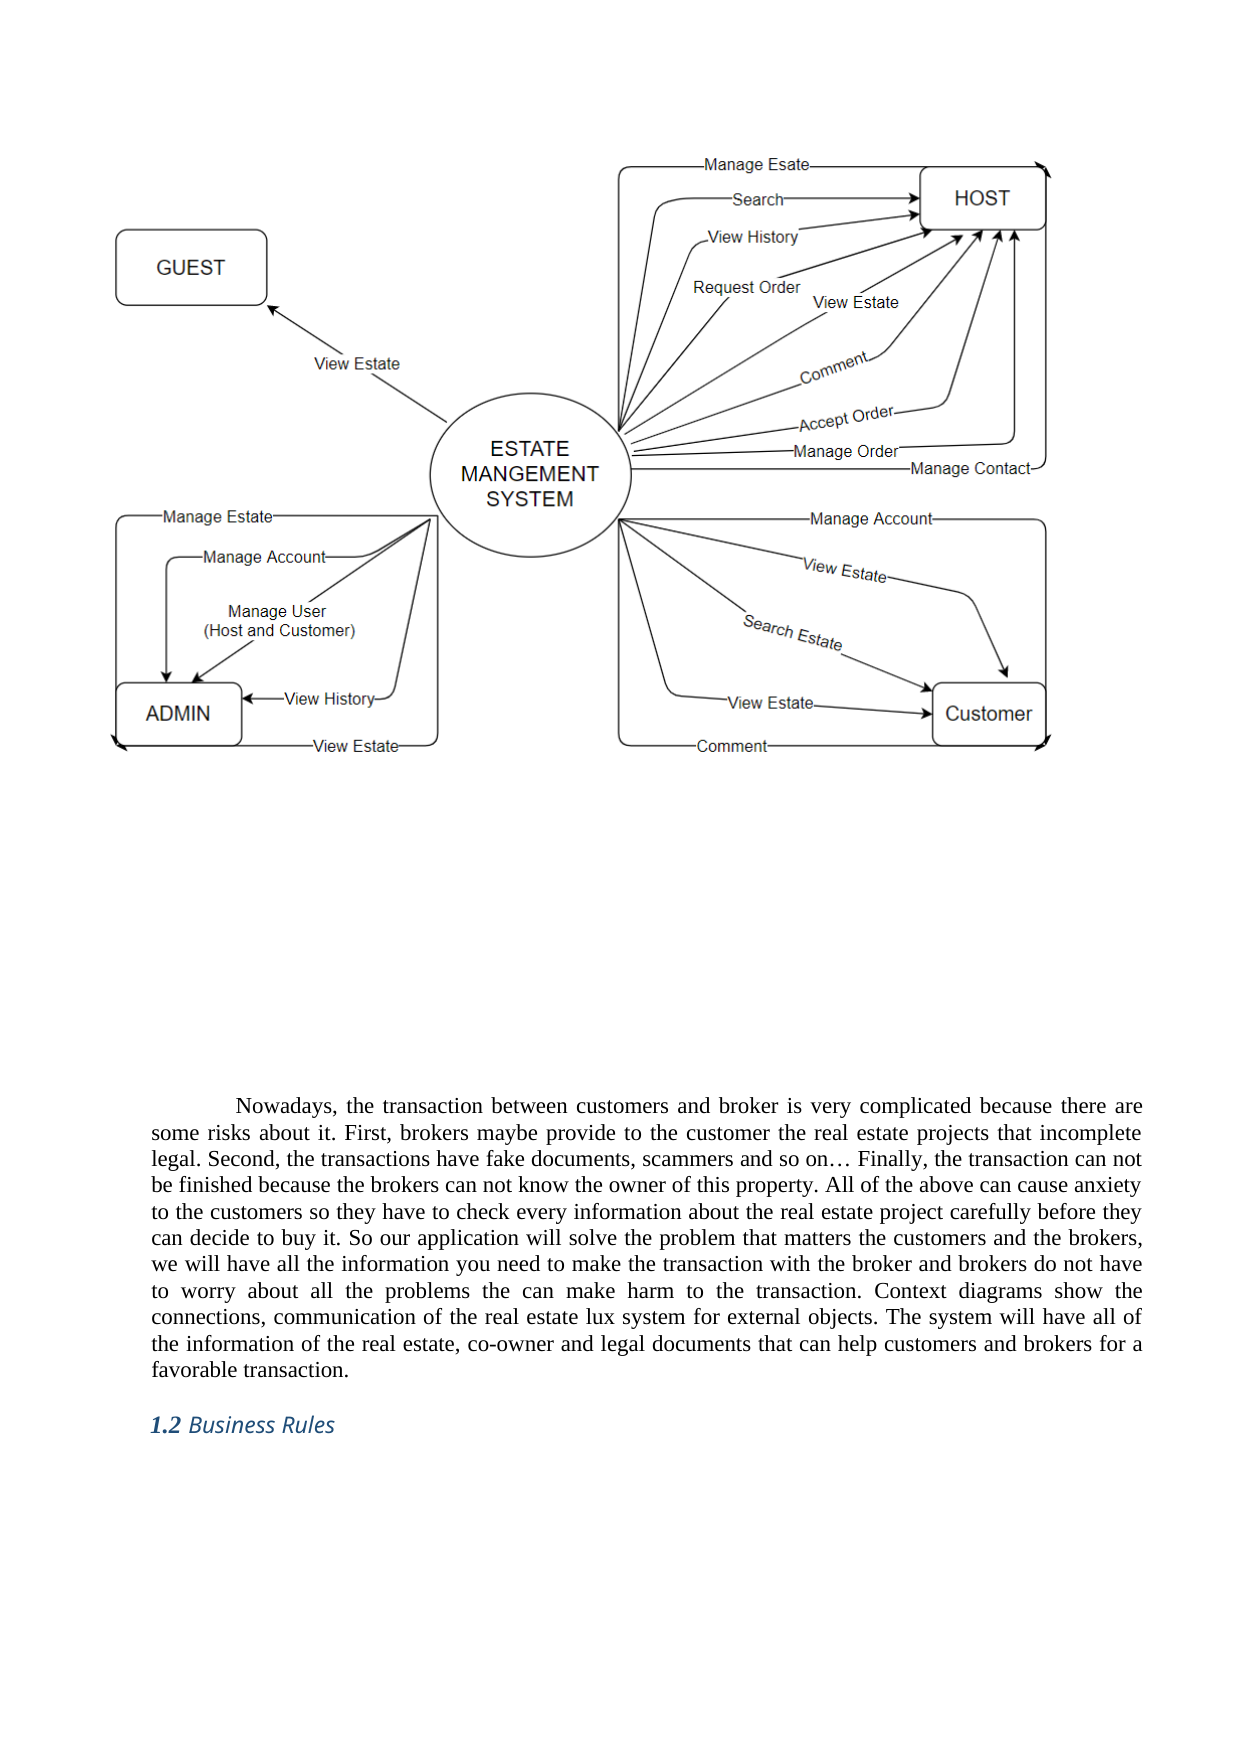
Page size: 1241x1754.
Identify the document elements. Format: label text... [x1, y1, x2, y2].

subtitle Business Rules [150, 1409, 1215, 1440]
text Nowadays, the transaction between customers and broker is very complicated because there are some risks about it. First, brokers maybe provide to the customer the real estate projects that incomplete legal. Second, the transactions have fake documents, scammers and so on… Finally, the transaction can not be finished because the brokers can not know the owner of this property. All of the above can cause anxiety to the customers so they have to check every information about the real estate project carefully before they can decide to buy it. So our application will solve the problem that matters the customers and the brokers, we will have all the information you need to make the transaction with the broker and brokers do not have to worry about all the problems the can make harm to the transaction. Context diagrams show the connections, communication of the real estate lux system for external objects. The system will have all of the information of the real estate, co-owner and legal documents that can help customers and brokers for a favorable transaction. [151, 1092, 1144, 1382]
picture [85, 141, 1061, 770]
